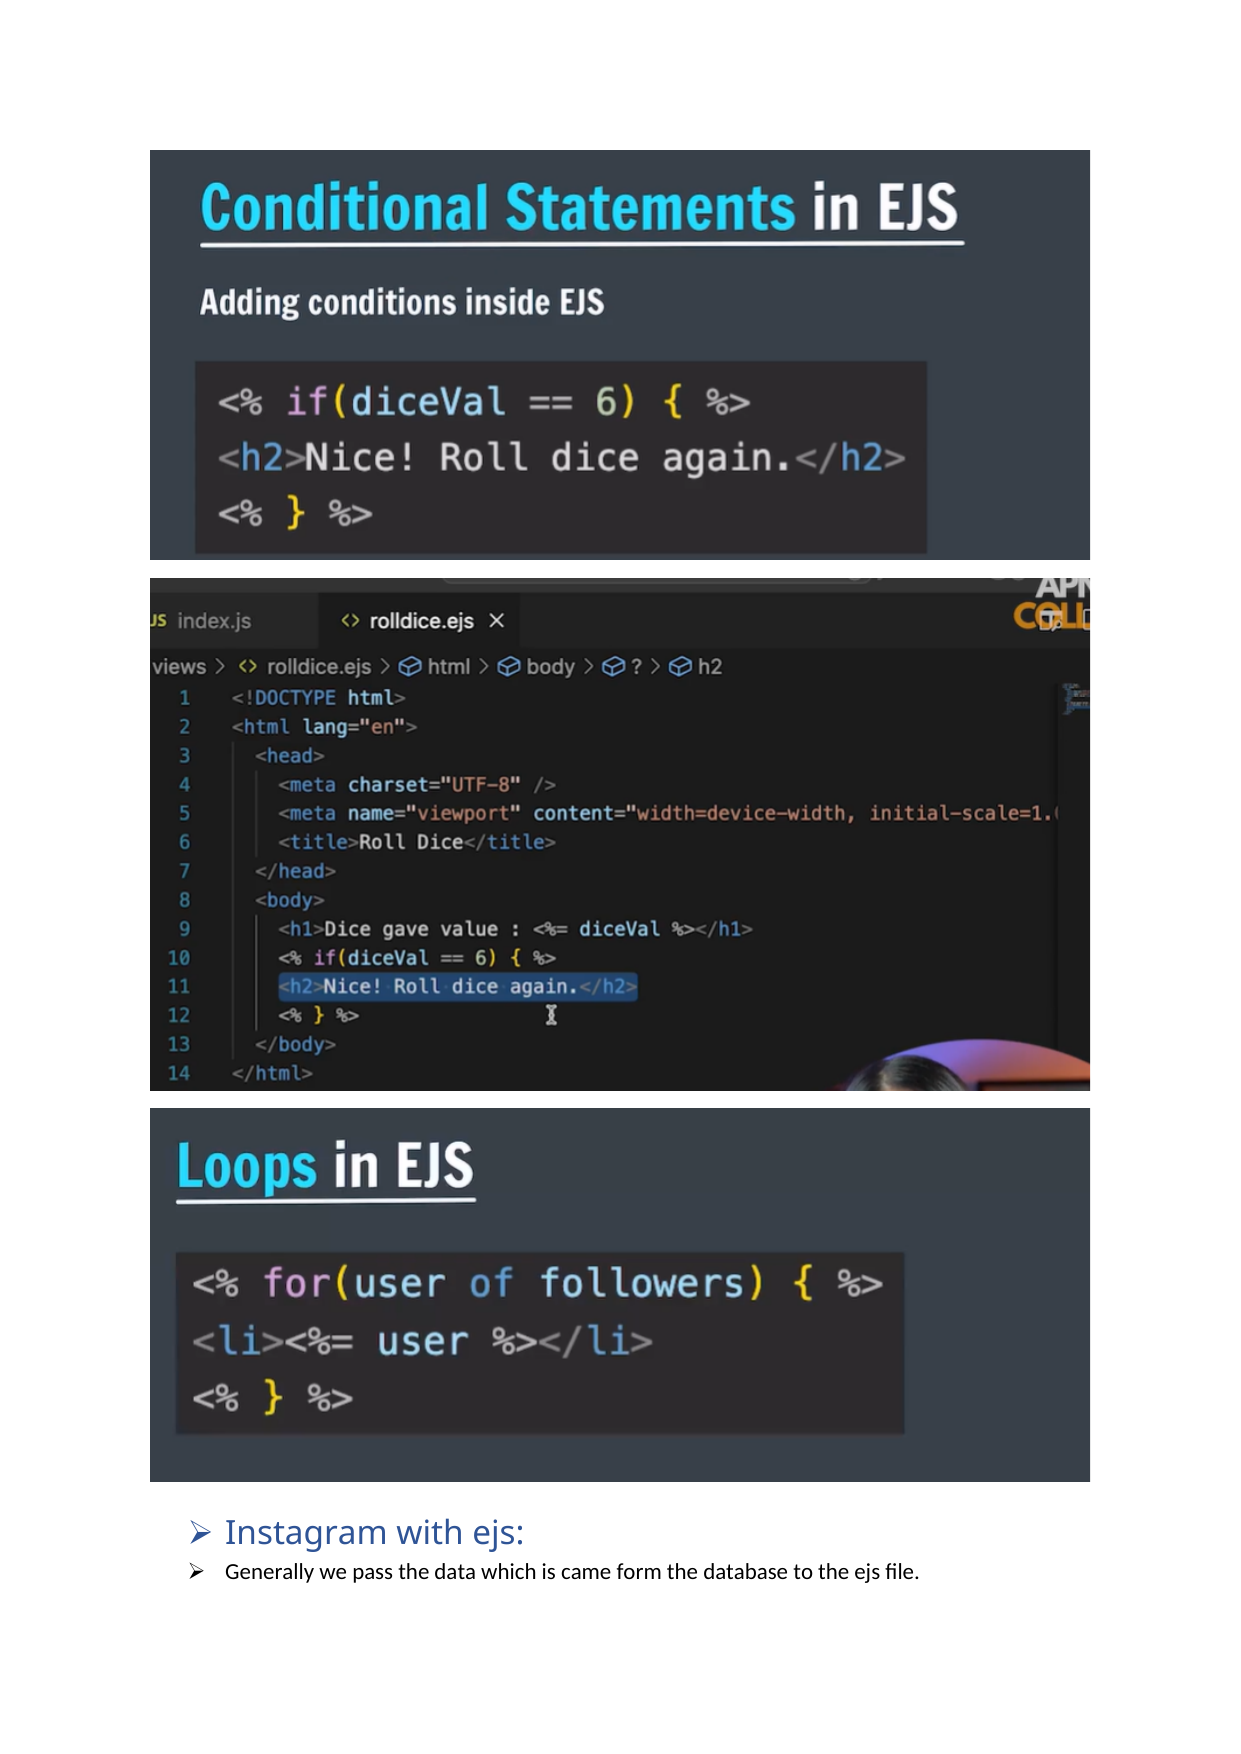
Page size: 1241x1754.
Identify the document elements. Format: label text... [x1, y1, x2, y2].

list Generally we pass the data which is came form the database to the ejs file. [187, 1557, 1090, 1585]
picture [150, 1108, 1091, 1482]
picture [150, 150, 1091, 560]
subtitle Instagram with ejs: [187, 1508, 1090, 1554]
picture [150, 578, 1091, 1091]
